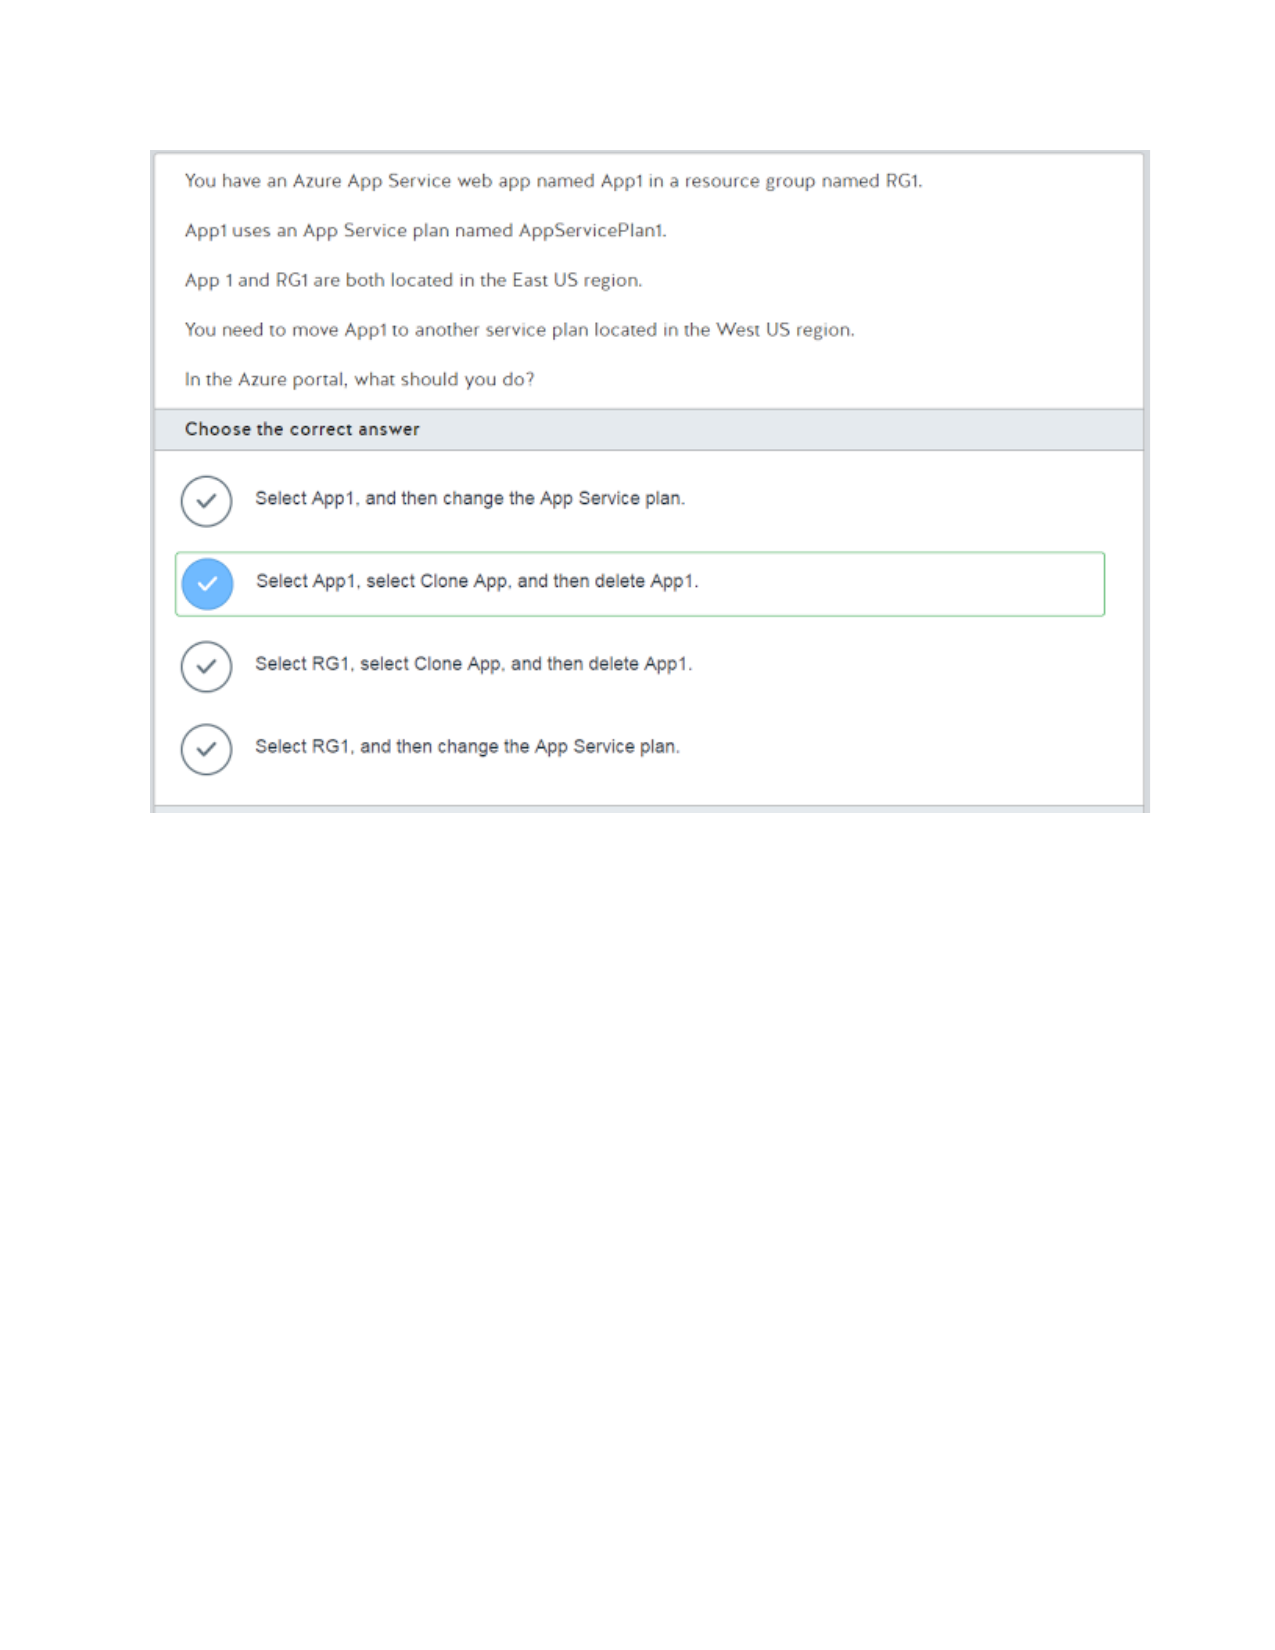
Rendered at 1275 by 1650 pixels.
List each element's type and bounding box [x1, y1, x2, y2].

picture [150, 150, 1150, 813]
